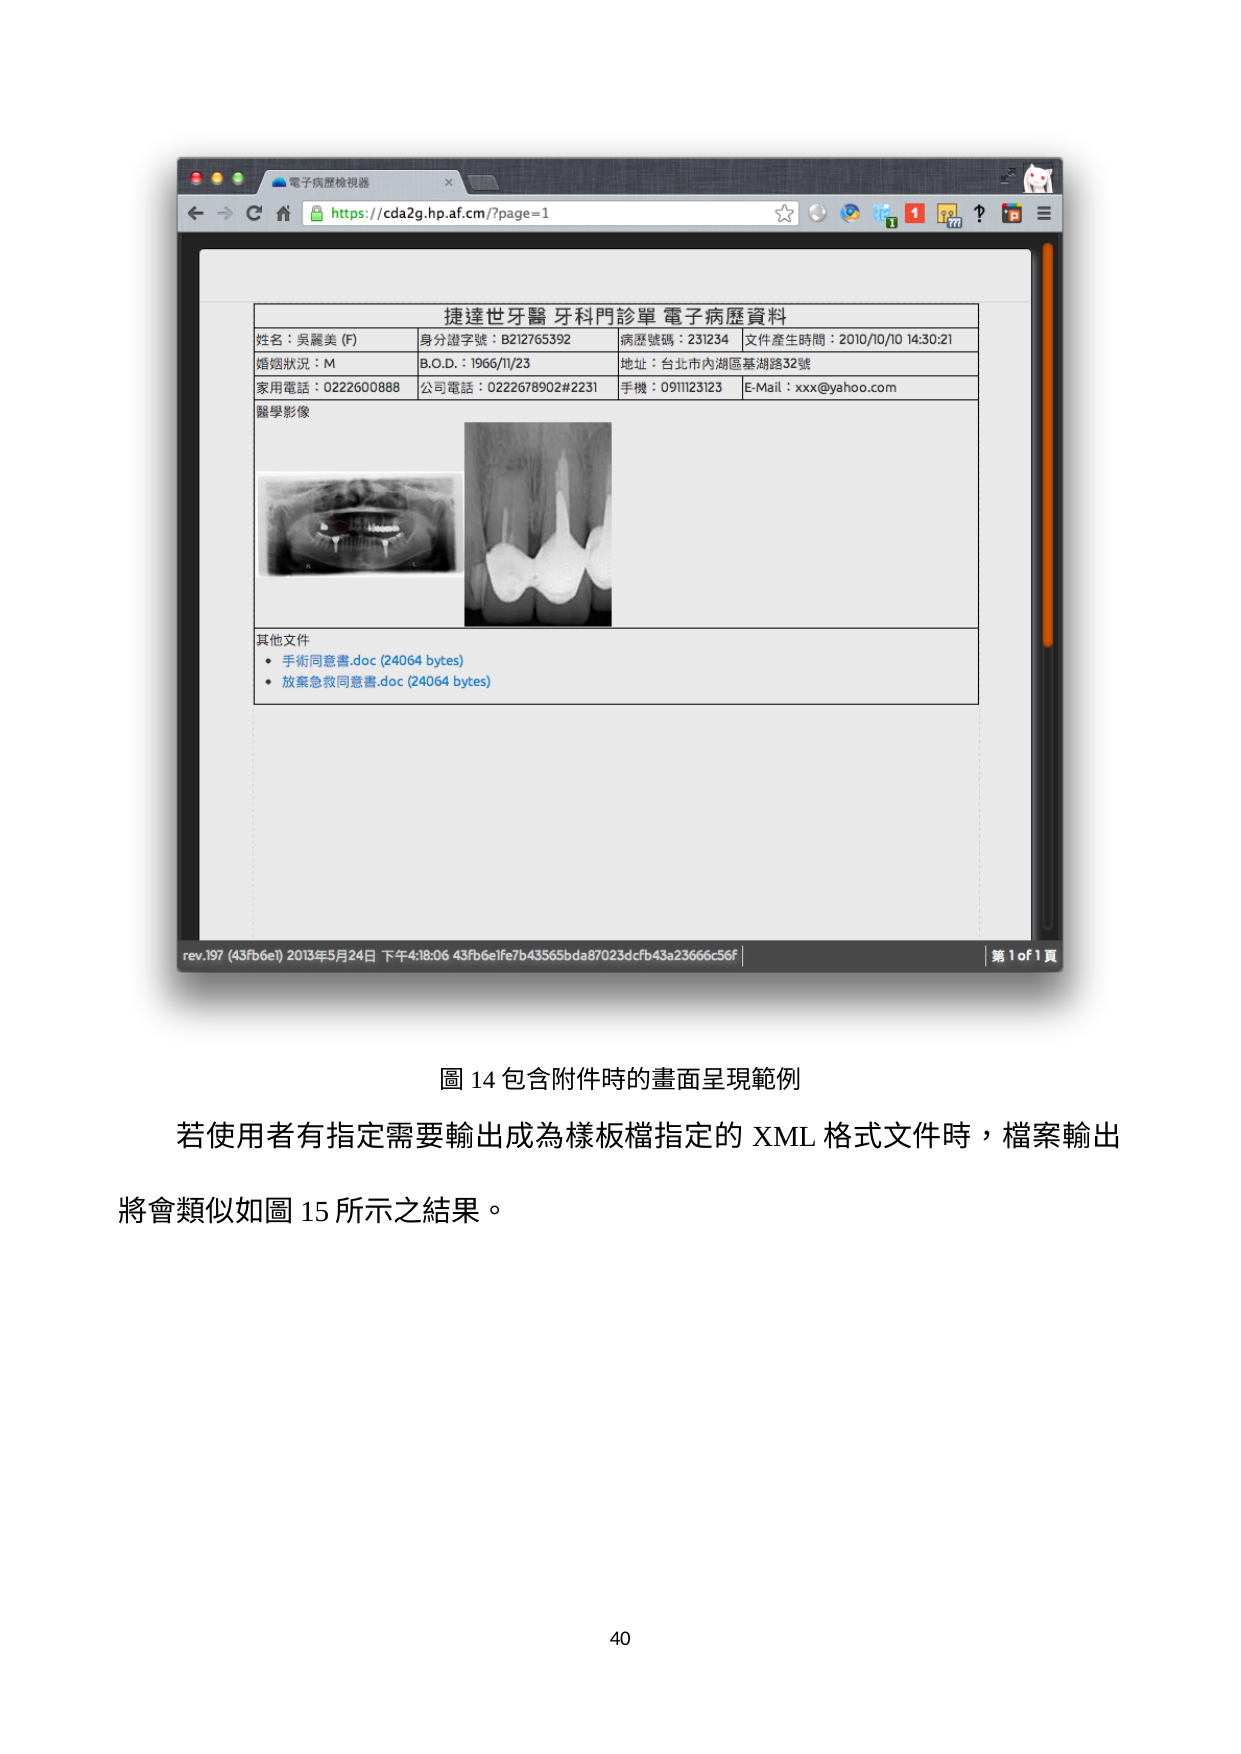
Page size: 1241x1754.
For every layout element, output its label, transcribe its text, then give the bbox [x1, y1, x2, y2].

picture [118, 121, 1122, 1054]
text 圖 14 包含附件時的畫面呈現範例 [1, 1059, 1239, 1097]
text 若使用者有指定需要輸出成為樣板檔指定的XML格式文件時，檔案輸出將會類似如圖 15所示之結果。 [118, 1097, 1122, 1247]
